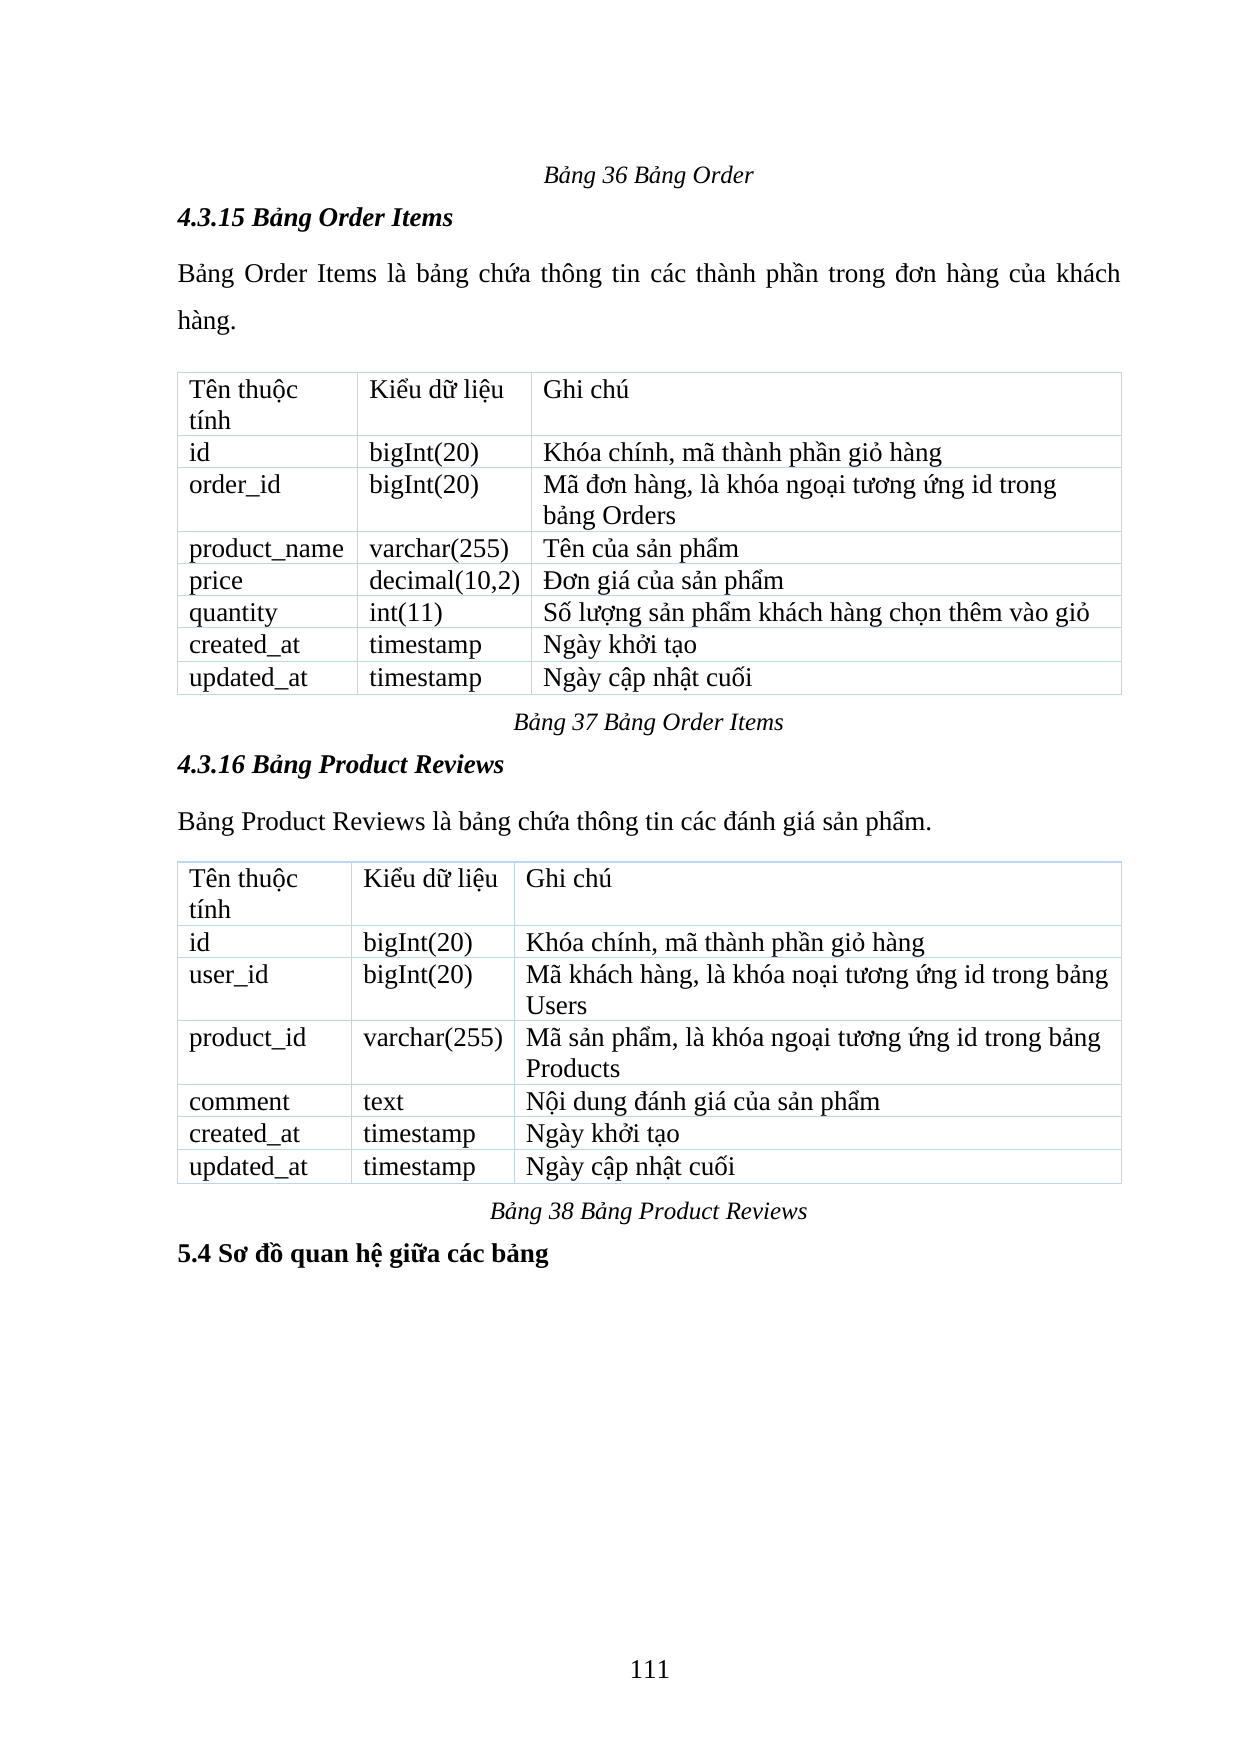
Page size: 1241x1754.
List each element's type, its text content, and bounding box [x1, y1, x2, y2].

table_cell timestamp [358, 662, 531, 694]
table_cell Khóa chính, mã thành phần giỏ hàng [532, 436, 1121, 467]
table_header Tên thuộc tính [178, 863, 351, 925]
table_cell text [352, 1085, 514, 1116]
table_cell bigInt(20) [352, 958, 514, 1020]
table_cell bigInt(20) [358, 436, 531, 467]
table_cell comment [178, 1085, 351, 1116]
table_cell updated_at [178, 1150, 351, 1182]
table_header Tên thuộc tính [178, 373, 357, 435]
table_cell varchar(255) [358, 532, 531, 563]
table_cell Đơn giá của sản phẩm [532, 564, 1121, 595]
table_cell Mã đơn hàng, là khóa ngoại tương ứng id trong bảng Orders [532, 468, 1121, 531]
table_cell updated_at [178, 662, 357, 694]
table_cell Ngày cập nhật cuối [532, 662, 1121, 694]
table_cell decimal(10,2) [358, 564, 531, 595]
text Bảng 37 Bảng Order Items [177, 707, 1122, 736]
table_cell order_id [178, 468, 357, 531]
table_cell int(11) [358, 596, 531, 627]
table_cell Nội dung đánh giá của sản phẩm [515, 1085, 1121, 1116]
table_cell price [178, 564, 357, 595]
table_header Ghi chú [532, 373, 1121, 435]
table_cell Ngày cập nhật cuối [515, 1150, 1121, 1182]
table_cell Mã khách hàng, là khóa noại tương ứng id trong bảng Users [515, 958, 1121, 1020]
table_header Kiểu dữ liệu [352, 863, 514, 925]
subtitle Bảng Order Items [177, 201, 1122, 233]
table_cell bigInt(20) [352, 926, 514, 957]
table_cell Ngày khởi tạo [532, 628, 1121, 661]
table_cell Số lượng sản phẩm khách hàng chọn thêm vào giỏ [532, 596, 1121, 627]
table_cell timestamp [352, 1150, 514, 1182]
table_cell varchar(255) [352, 1021, 514, 1083]
table_cell timestamp [358, 628, 531, 661]
table_cell product_id [178, 1021, 351, 1083]
table_cell product_name [178, 532, 357, 563]
table_cell Tên của sản phẩm [532, 532, 1121, 563]
text 5.4 Sơ đồ quan hệ giữa các bảng [177, 1237, 1122, 1268]
table_cell user_id [178, 958, 351, 1020]
table_cell id [178, 436, 357, 467]
text Bảng 36 Bảng Order [177, 160, 1122, 189]
table_cell id [178, 926, 351, 957]
table_cell Khóa chính, mã thành phần giỏ hàng [515, 926, 1121, 957]
table_cell Mã sản phẩm, là khóa ngoại tương ứng id trong bảng Products [515, 1021, 1121, 1083]
table_cell created_at [178, 628, 357, 661]
table_cell bigInt(20) [358, 468, 531, 531]
text Bảng 38 Bảng Product Reviews [177, 1196, 1122, 1225]
table_header Ghi chú [515, 863, 1121, 925]
text Bảng Order Items là bảng chứa thông tin các thành phần trong đơn hàng của khách hàng. [177, 258, 1122, 335]
table_cell timestamp [352, 1117, 514, 1149]
table_cell Ngày khởi tạo [515, 1117, 1121, 1149]
table_cell quantity [178, 596, 357, 627]
subtitle Bảng Product Reviews [177, 749, 1122, 780]
table_cell created_at [178, 1117, 351, 1149]
text Bảng Product Reviews là bảng chứa thông tin các đánh giá sản phẩm. [177, 805, 1122, 836]
table_header Kiểu dữ liệu [358, 373, 531, 435]
